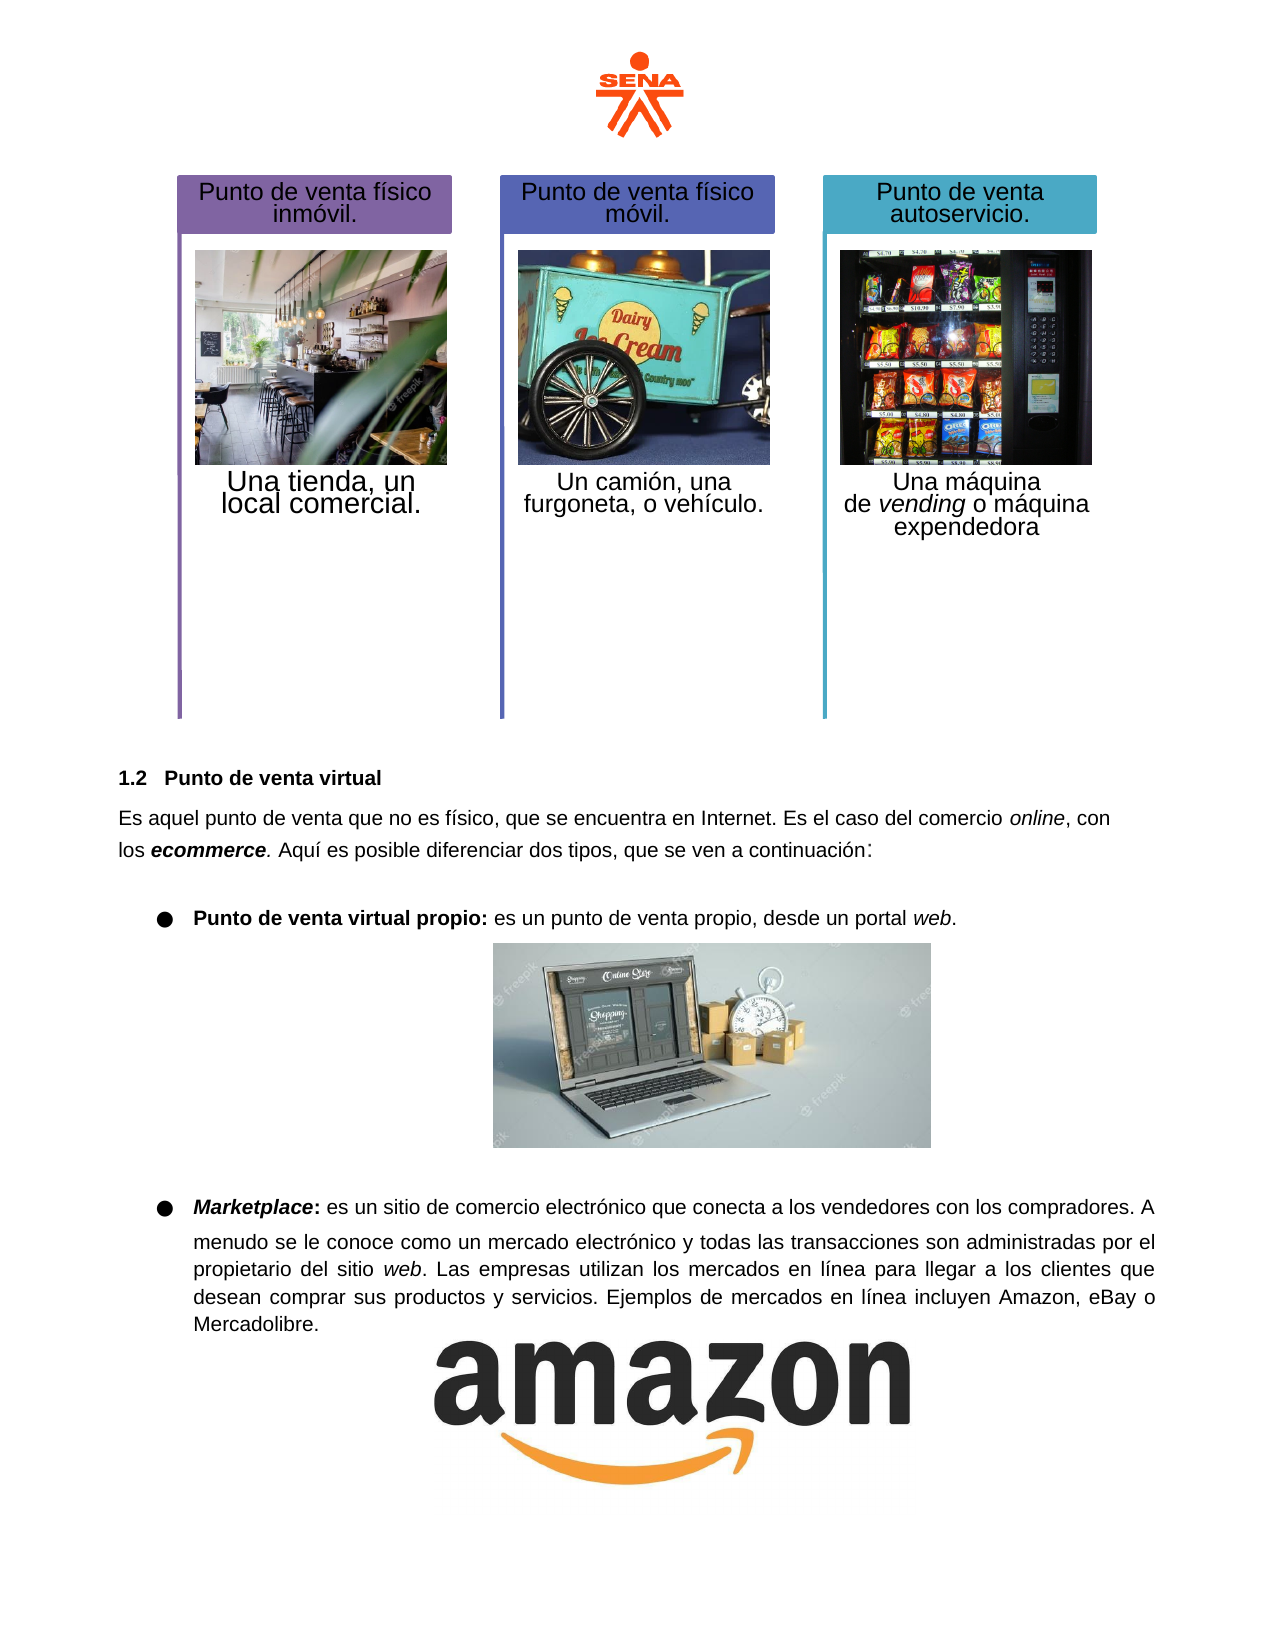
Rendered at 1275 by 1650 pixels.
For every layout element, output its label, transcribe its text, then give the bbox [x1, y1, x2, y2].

text Es aquel punto de venta que no es físico, que se encuentra en Internet. Es el caso del comercio online, con los ecommerce. Aquí es posible diferenciar dos tipos, que se ven a continuación: [118, 805, 1157, 862]
text 1.2 Punto de venta virtual [118, 765, 1157, 789]
list Marketplace: es un sitio de comercio electrónico que conecta a los vendedores con los compradores. A menudo se le conoce como un mercado electrónico y todas las transacciones son administradas por el propietario del sitio web. Las empresas utilizan los mercados en línea para llegar a los clientes que desean comprar sus productos y servicios. Ejemplos de mercados en línea incluyen Amazon, eBay o Mercadolibre. [156, 1183, 1157, 1336]
picture [195, 250, 447, 465]
picture [493, 943, 931, 1148]
picture [518, 250, 770, 465]
list Punto de venta virtual propio: es un punto de venta propio, desde un portal web. [156, 894, 1157, 937]
picture [840, 250, 1092, 465]
picture [585, 48, 690, 142]
picture [434, 1339, 916, 1515]
